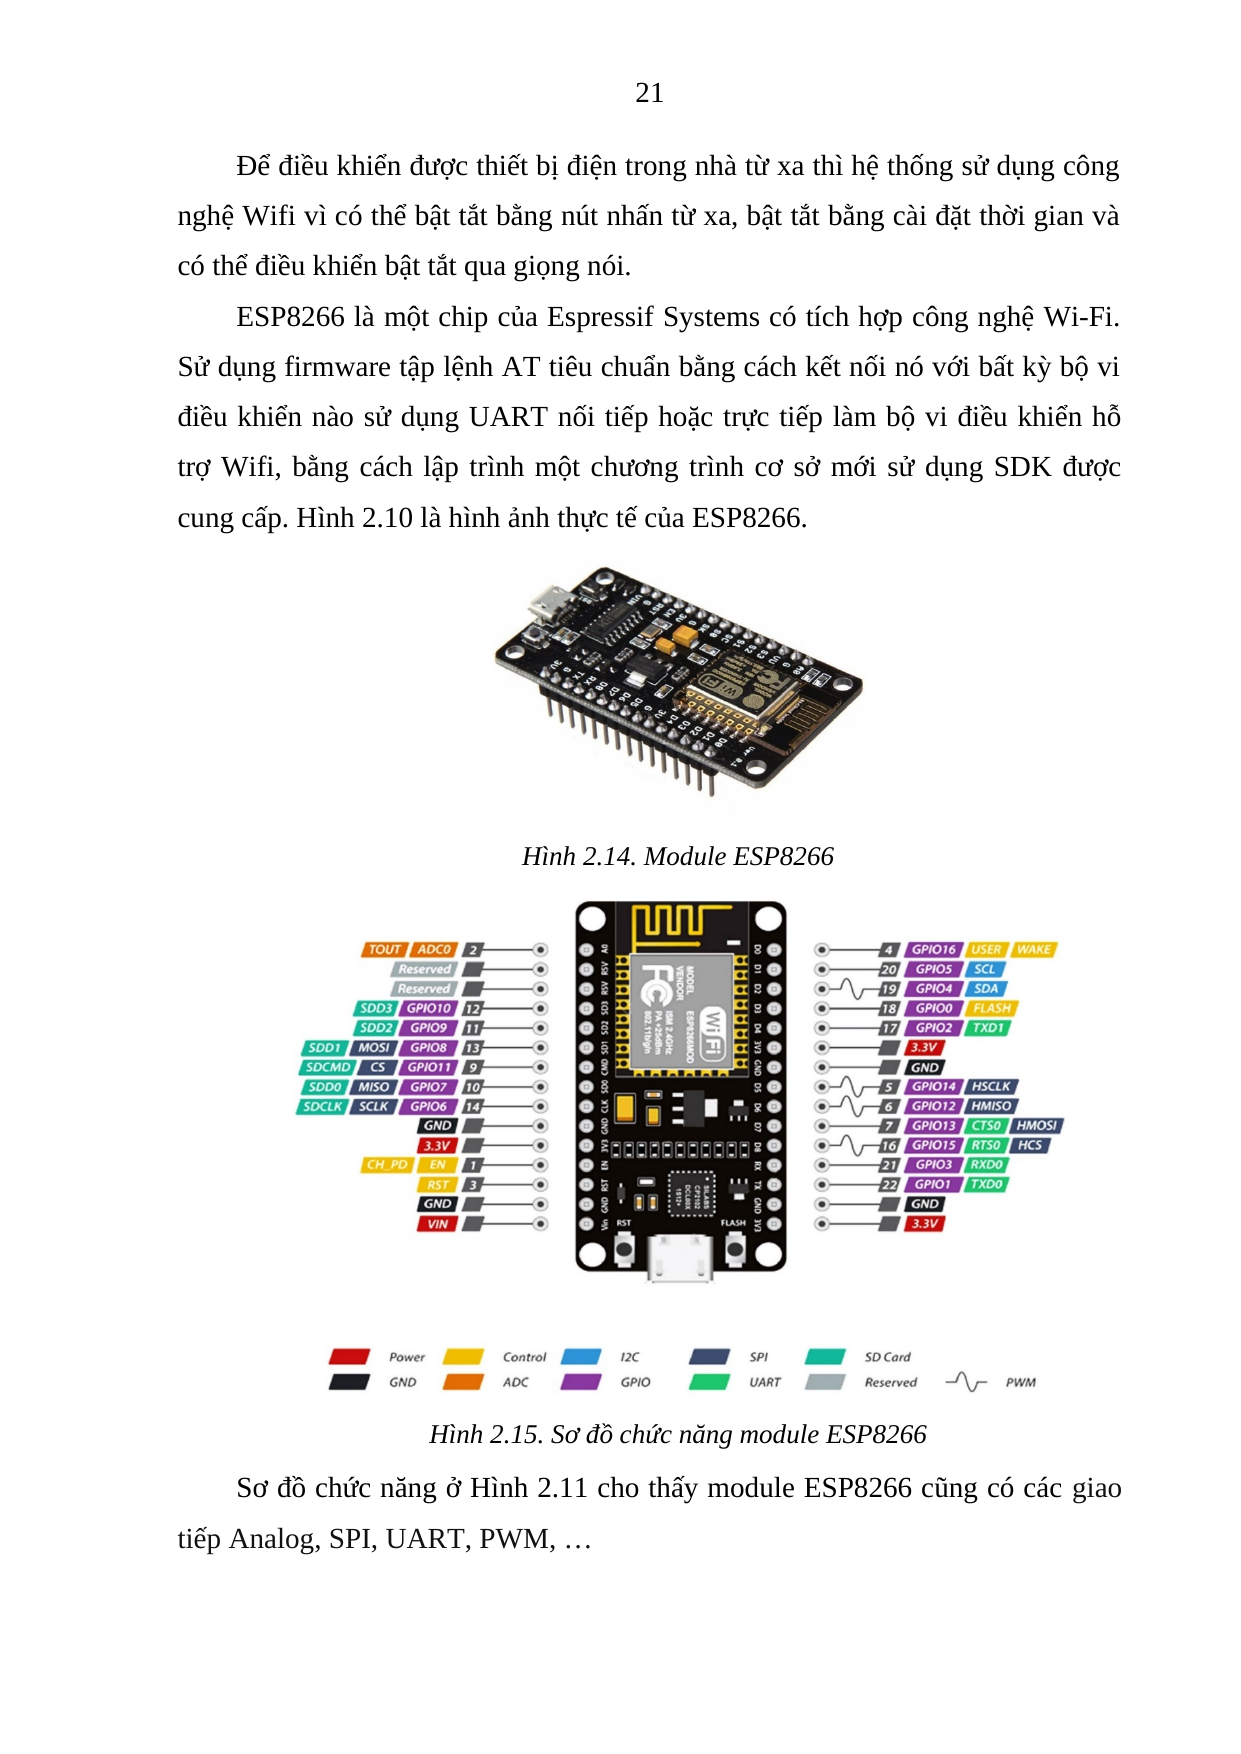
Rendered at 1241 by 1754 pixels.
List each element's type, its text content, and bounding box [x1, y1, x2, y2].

text Sơ đồ chức năng ở Hình 2.11 cho thấy module ESP8266 cũng có các giao tiếp Analog, SPI, UART, PWM, … [177, 1470, 1122, 1554]
picture [492, 550, 866, 824]
picture [292, 892, 1067, 1402]
text ESP8266 là một chip của Espressif Systems có tích hợp công nghệ Wi-Fi. Sử dụng firmware tập lệnh AT tiêu chuẩn bằng cách kết nối nó với bất kỳ bộ vi điều khiển nào sử dụng UART nối tiếp hoặc trực tiếp làm bộ vi điều khiển hỗ trợ Wifi, bằng cách lập trình một chương trình cơ sở mới sử dụng SDK được cung cấp. Hình 2.10 là hình ảnh thực tế của ESP8266. [177, 299, 1122, 533]
text Để điều khiển được thiết bị điện trong nhà từ xa thì hệ thống sử dụng công nghệ Wifi vì có thể bật tắt bằng nút nhấn từ xa, bật tắt bằng cài đặt thời gian và có thể điều khiển bật tắt qua giọng nói. [177, 148, 1122, 282]
